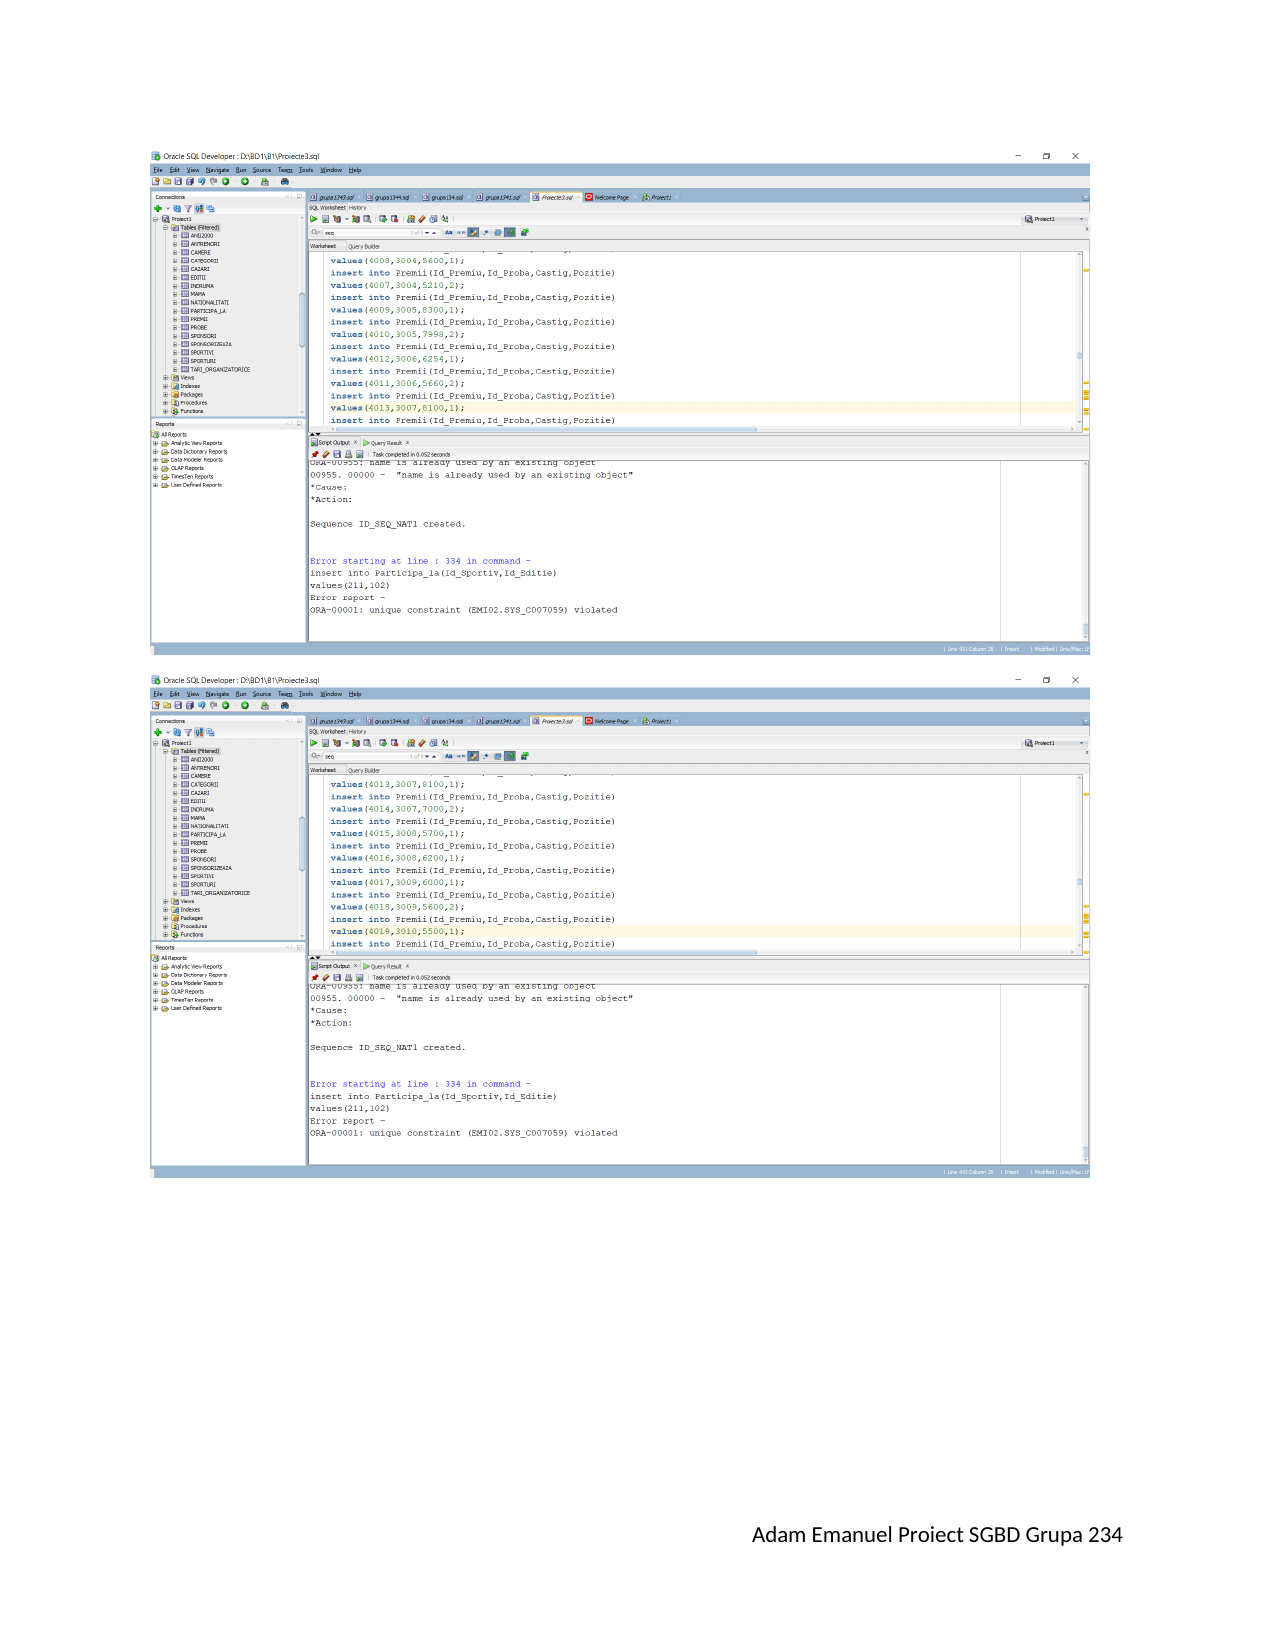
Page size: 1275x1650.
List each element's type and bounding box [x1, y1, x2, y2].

picture [150, 673, 1091, 1178]
picture [150, 150, 1091, 655]
